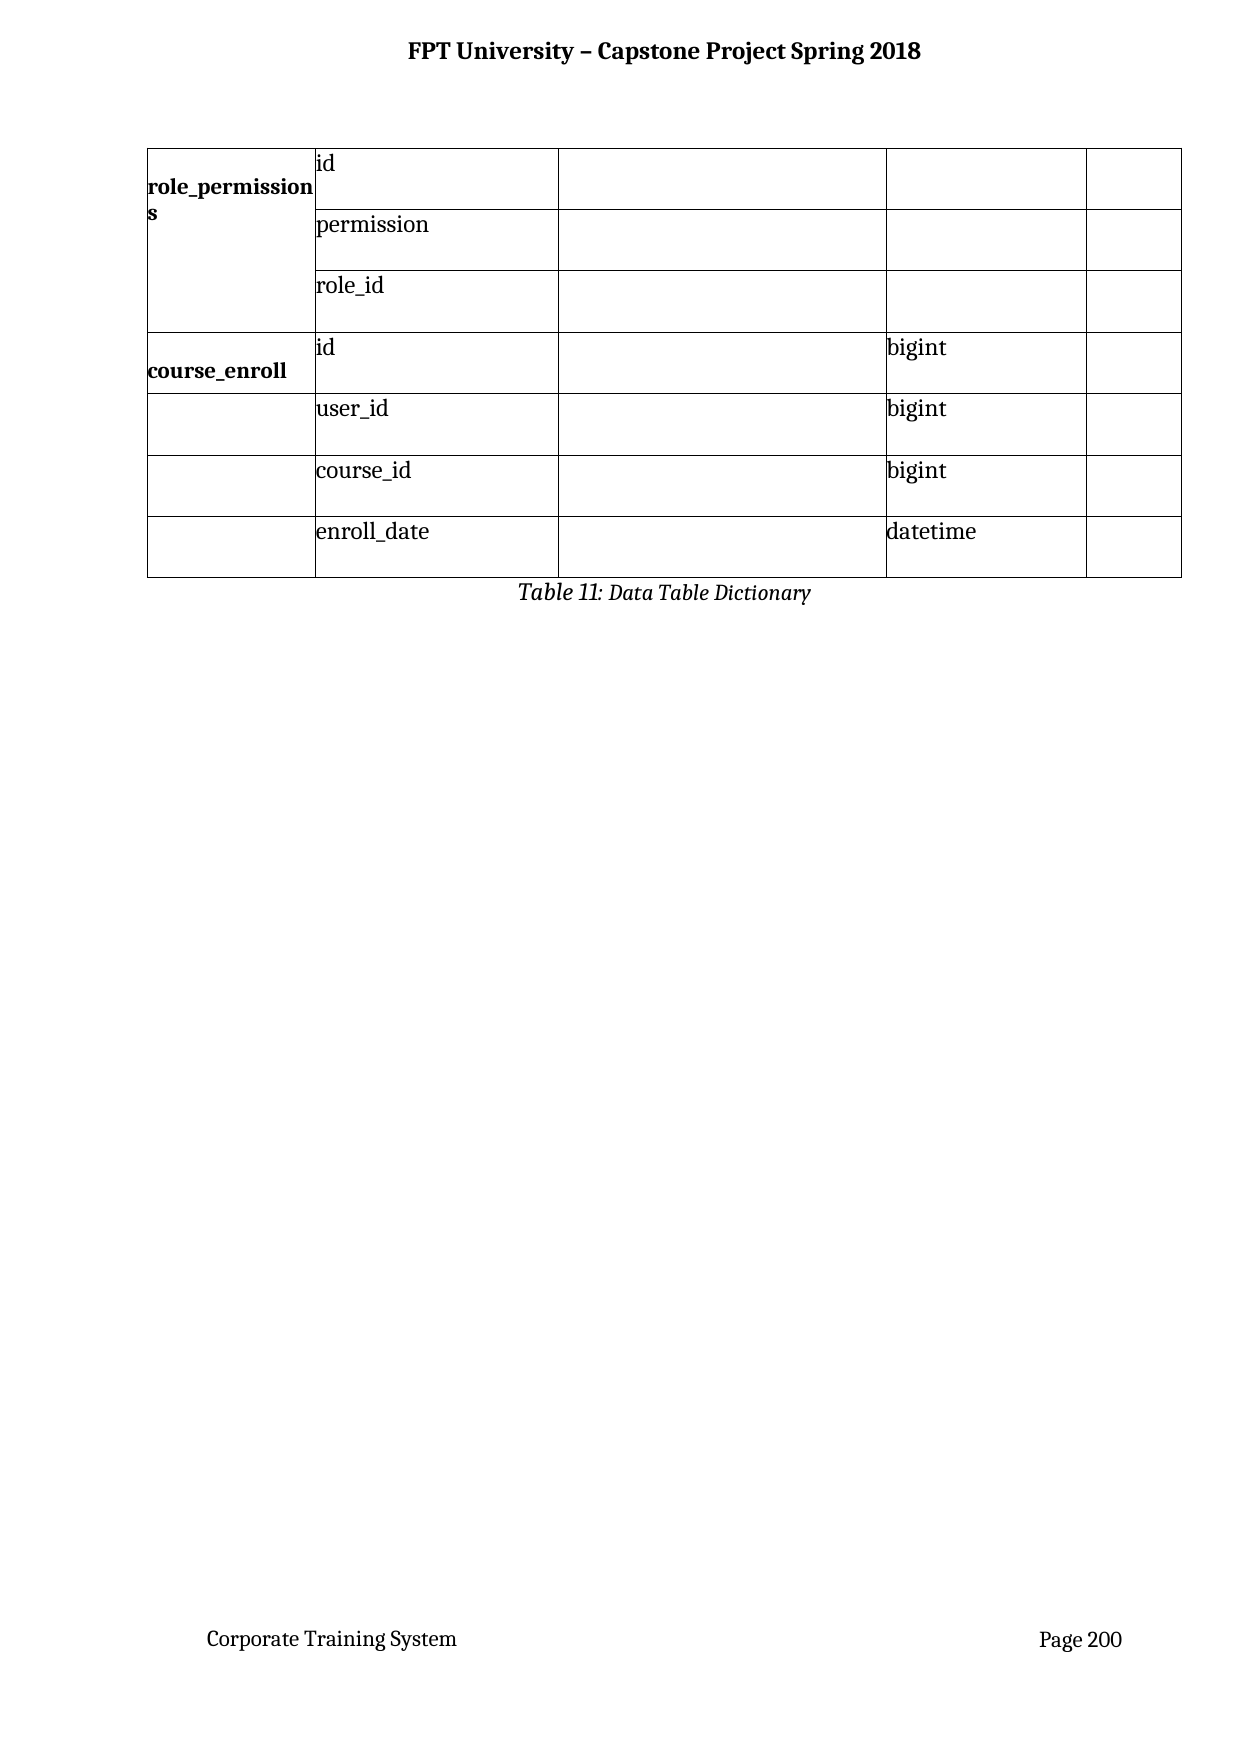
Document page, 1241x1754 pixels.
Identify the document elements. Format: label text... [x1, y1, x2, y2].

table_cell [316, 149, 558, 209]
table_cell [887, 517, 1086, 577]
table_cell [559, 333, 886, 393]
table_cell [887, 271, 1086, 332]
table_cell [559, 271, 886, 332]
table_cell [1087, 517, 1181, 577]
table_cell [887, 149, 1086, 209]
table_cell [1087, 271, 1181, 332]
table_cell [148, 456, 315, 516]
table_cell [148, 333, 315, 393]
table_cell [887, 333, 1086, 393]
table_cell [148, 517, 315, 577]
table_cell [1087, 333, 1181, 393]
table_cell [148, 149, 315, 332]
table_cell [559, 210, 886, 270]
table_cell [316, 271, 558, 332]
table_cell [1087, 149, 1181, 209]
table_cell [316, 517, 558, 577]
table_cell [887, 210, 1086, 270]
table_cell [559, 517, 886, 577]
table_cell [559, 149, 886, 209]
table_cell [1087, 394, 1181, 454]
text Table 11: Data Table Dictionary [207, 578, 1122, 607]
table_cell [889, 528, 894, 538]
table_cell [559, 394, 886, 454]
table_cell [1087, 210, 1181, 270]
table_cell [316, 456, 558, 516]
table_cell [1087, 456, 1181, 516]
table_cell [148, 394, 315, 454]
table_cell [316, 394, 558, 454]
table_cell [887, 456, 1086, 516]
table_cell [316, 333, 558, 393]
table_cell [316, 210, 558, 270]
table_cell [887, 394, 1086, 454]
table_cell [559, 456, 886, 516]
